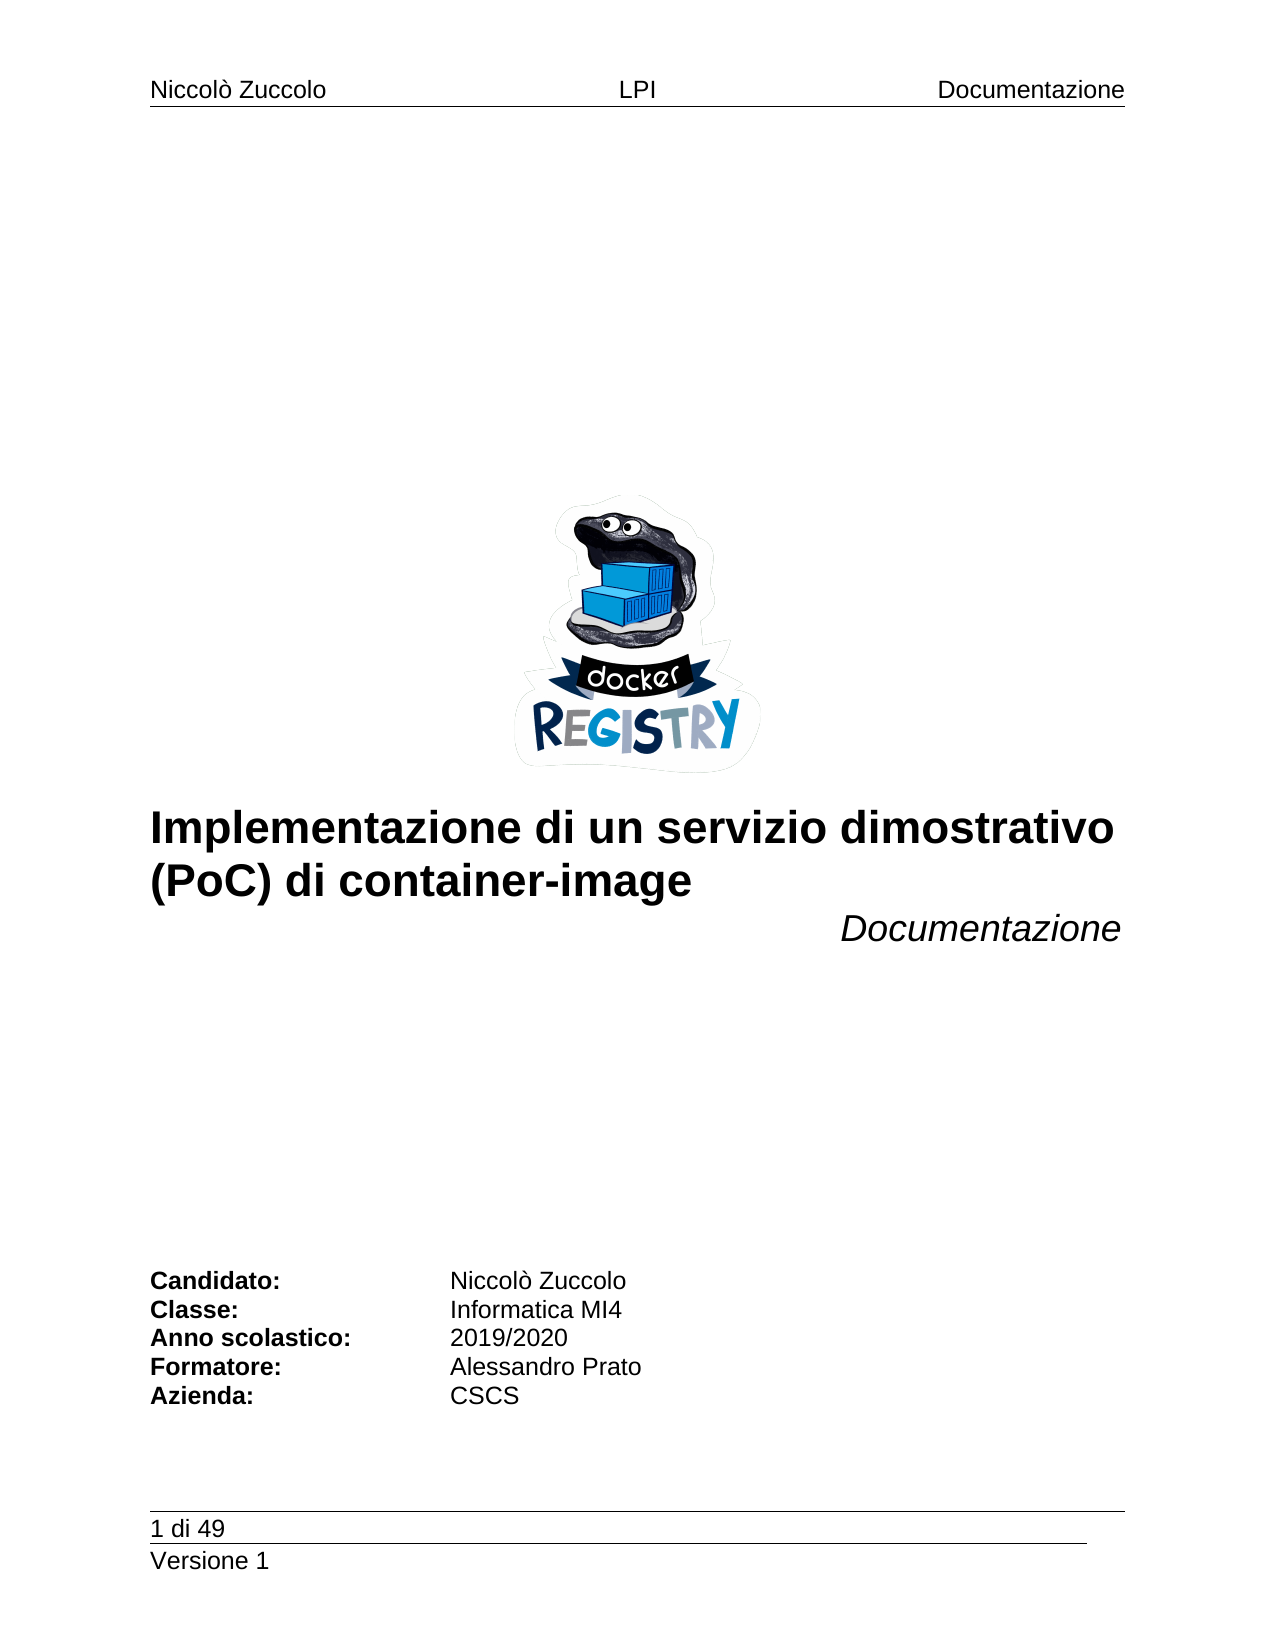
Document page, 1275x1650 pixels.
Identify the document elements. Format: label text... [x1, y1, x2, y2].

text Classe: Informatica MI4 [150, 1294, 1125, 1323]
text Documentazione [150, 906, 1125, 949]
text Implementazione di un servizio dimostrativo (PoC) di container-image [150, 801, 1125, 906]
picture [514, 495, 761, 773]
text Candidato: Niccolò Zuccolo [150, 1266, 1125, 1294]
text Formatore: Alessandro Prato [150, 1352, 1125, 1381]
text Anno scolastico: 2019/2020 [150, 1323, 1125, 1352]
text Azienda: CSCS [150, 1381, 1125, 1409]
